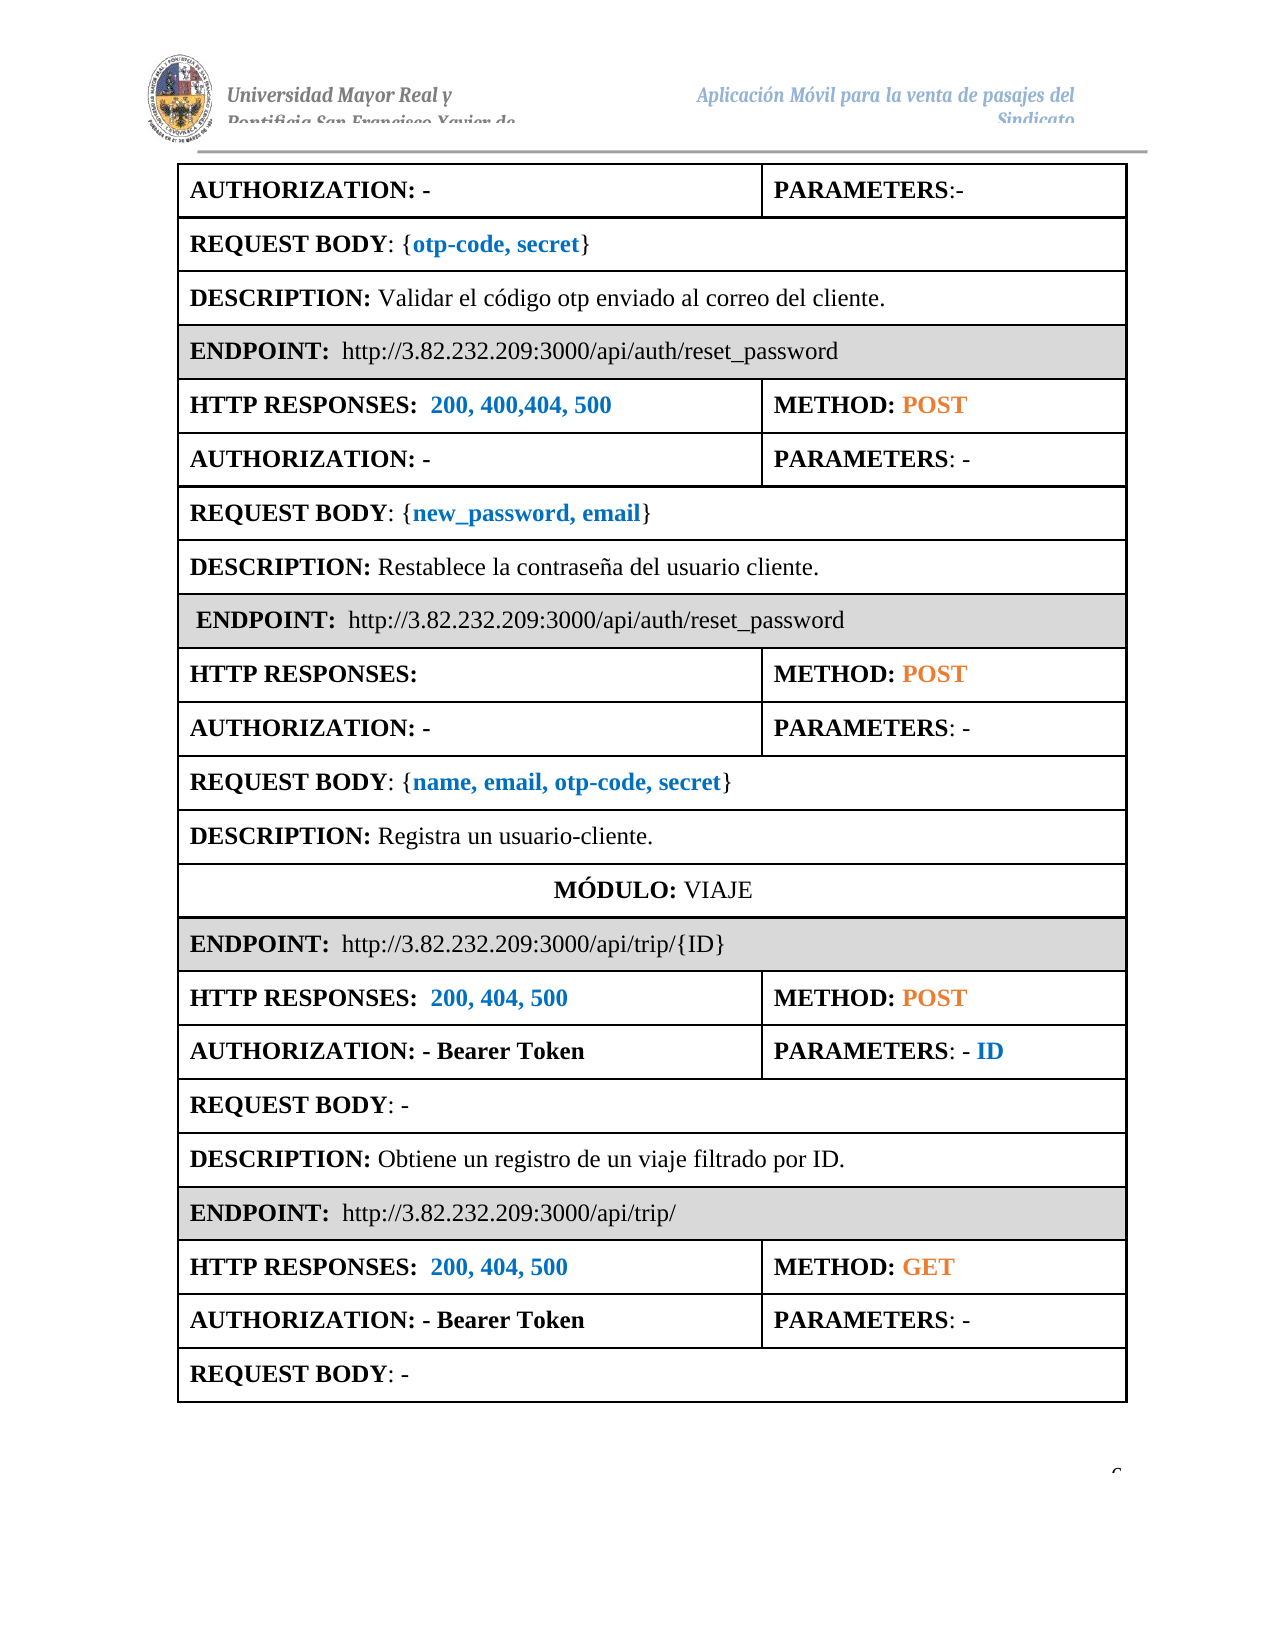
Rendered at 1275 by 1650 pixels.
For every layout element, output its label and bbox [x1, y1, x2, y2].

picture [147, 54, 213, 143]
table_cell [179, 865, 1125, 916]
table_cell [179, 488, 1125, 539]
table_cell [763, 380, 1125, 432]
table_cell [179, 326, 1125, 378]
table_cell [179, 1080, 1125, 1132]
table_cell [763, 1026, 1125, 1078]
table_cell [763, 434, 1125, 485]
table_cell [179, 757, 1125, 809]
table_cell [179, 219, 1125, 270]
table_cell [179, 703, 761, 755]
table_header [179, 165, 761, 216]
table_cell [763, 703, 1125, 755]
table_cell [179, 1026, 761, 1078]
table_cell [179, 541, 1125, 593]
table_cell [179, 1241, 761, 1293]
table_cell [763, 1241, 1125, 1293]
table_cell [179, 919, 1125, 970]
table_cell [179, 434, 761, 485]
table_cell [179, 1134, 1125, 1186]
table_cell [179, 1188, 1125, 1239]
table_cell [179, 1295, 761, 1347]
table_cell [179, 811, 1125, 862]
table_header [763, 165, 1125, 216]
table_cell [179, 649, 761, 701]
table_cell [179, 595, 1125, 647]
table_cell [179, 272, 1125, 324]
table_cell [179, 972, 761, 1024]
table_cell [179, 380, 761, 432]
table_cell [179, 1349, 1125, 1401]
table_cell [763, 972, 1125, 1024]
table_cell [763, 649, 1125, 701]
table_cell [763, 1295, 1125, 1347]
